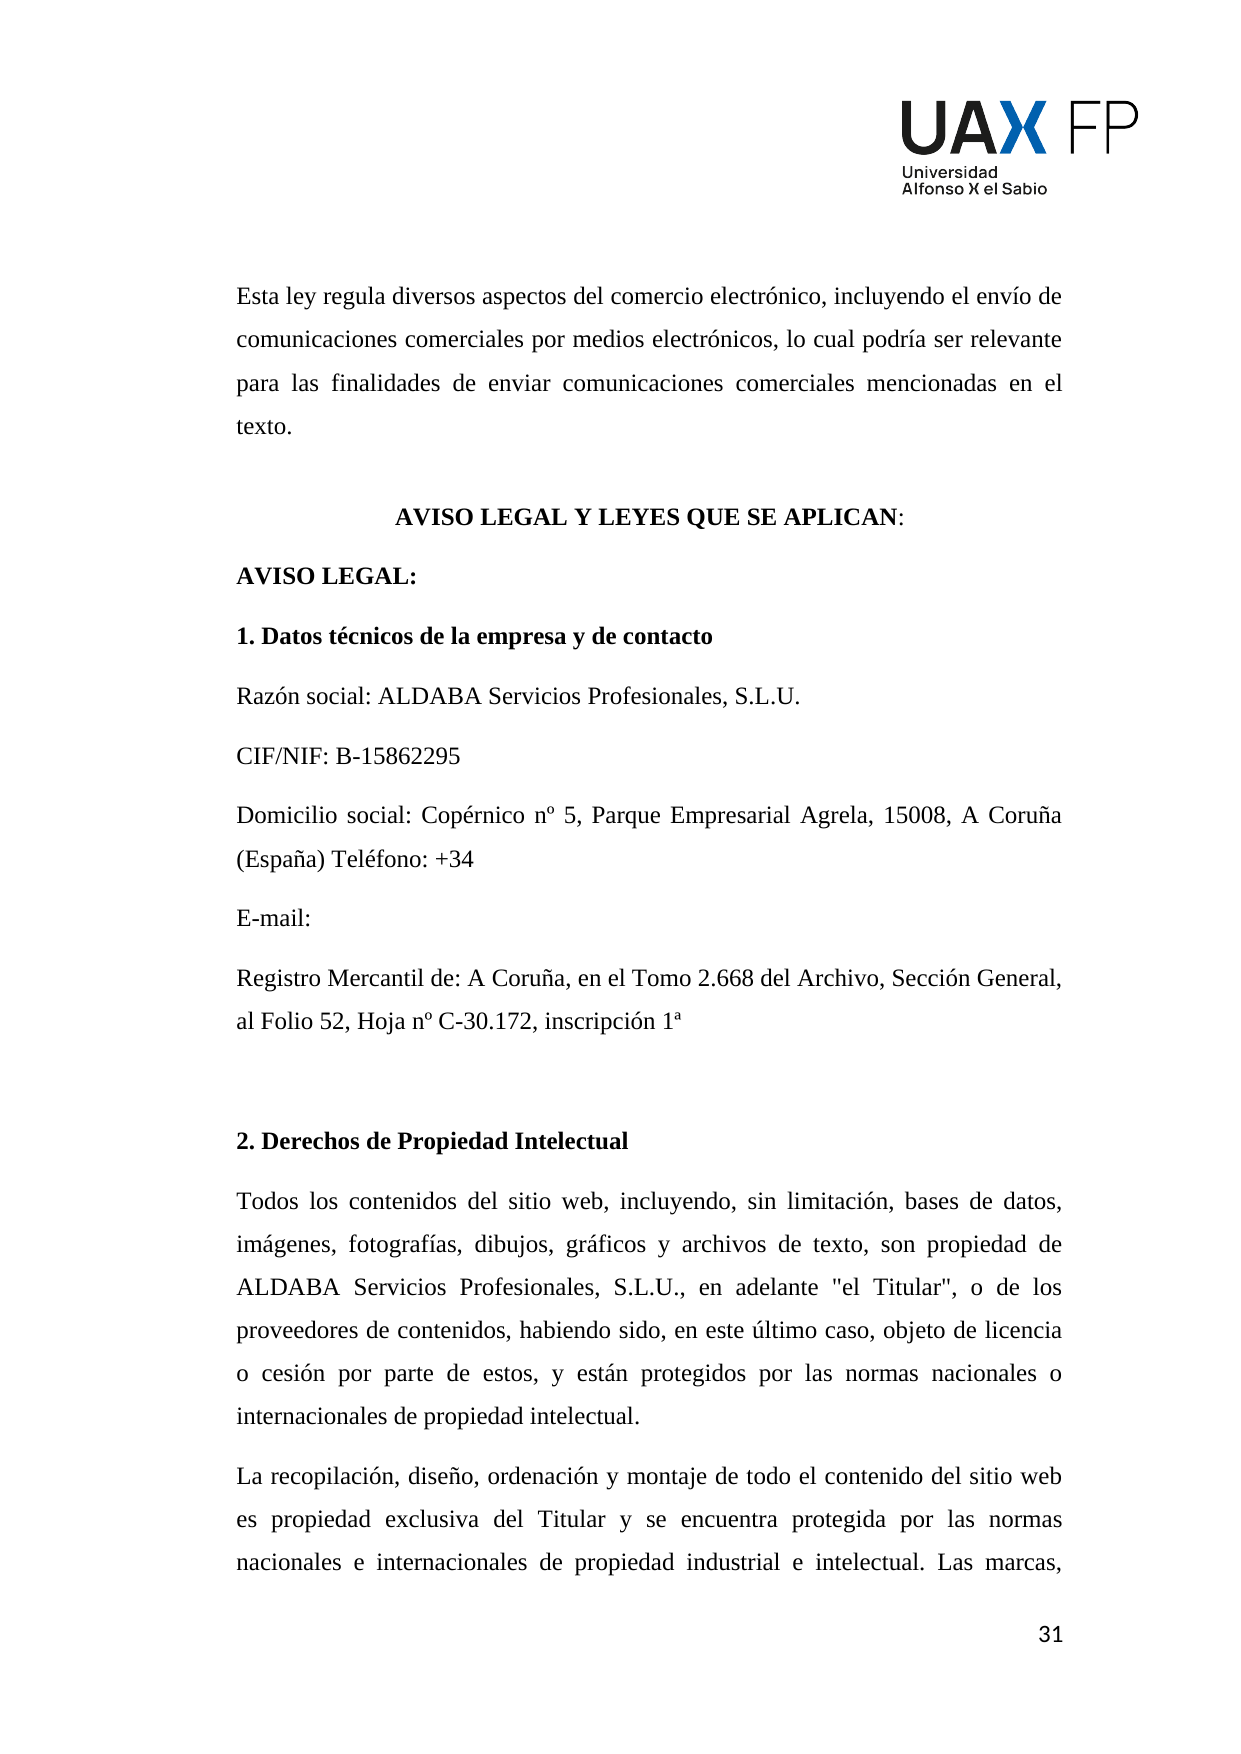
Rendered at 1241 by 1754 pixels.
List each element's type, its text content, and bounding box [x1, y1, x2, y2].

text AVISO LEGAL: [236, 561, 1063, 590]
text 1. Datos técnicos de la empresa y de contacto [236, 621, 1063, 650]
text Razón social: ALDABA Servicios Profesionales, S.L.U. [236, 681, 1063, 710]
text E-mail: [236, 903, 1063, 932]
picture [875, 75, 1164, 221]
text Esta ley regula diversos aspectos del comercio electrónico, incluyendo el envío de comunicaciones comerciales por medios electrónicos, lo cual podría ser relevante para las finalidades de enviar comunicaciones comerciales mencionadas en el texto. [236, 281, 1063, 439]
text Registro Mercantil de: A Coruña, en el Tomo 2.668 del Archivo, Sección General, al Folio 52, Hoja nº C-30.172, inscripción 1ª [236, 963, 1063, 1035]
text AVISO LEGAL Y LEYES QUE SE APLICAN: [236, 502, 1063, 530]
text CIF/NIF: B-15862295 [236, 741, 1063, 769]
text Domicilio social: Copérnico nº 5, Parque Empresarial Agrela, 15008, A Coruña (España) Teléfono: +34 [236, 801, 1063, 872]
text Todos los contenidos del sitio web, incluyendo, sin limitación, bases de datos, imágenes, fotografías, dibujos, gráficos y archivos de texto, son propiedad de ALDABA Servicios Profesionales, S.L.U., en adelante "el Titular", o de los proveedores de contenidos, habiendo sido, en este último caso, objeto de licencia o cesión por parte de estos, y están protegidos por las normas nacionales o internacionales de propiedad intelectual. [236, 1186, 1063, 1430]
text 2. Derechos de Propiedad Intelectual [236, 1126, 1063, 1155]
